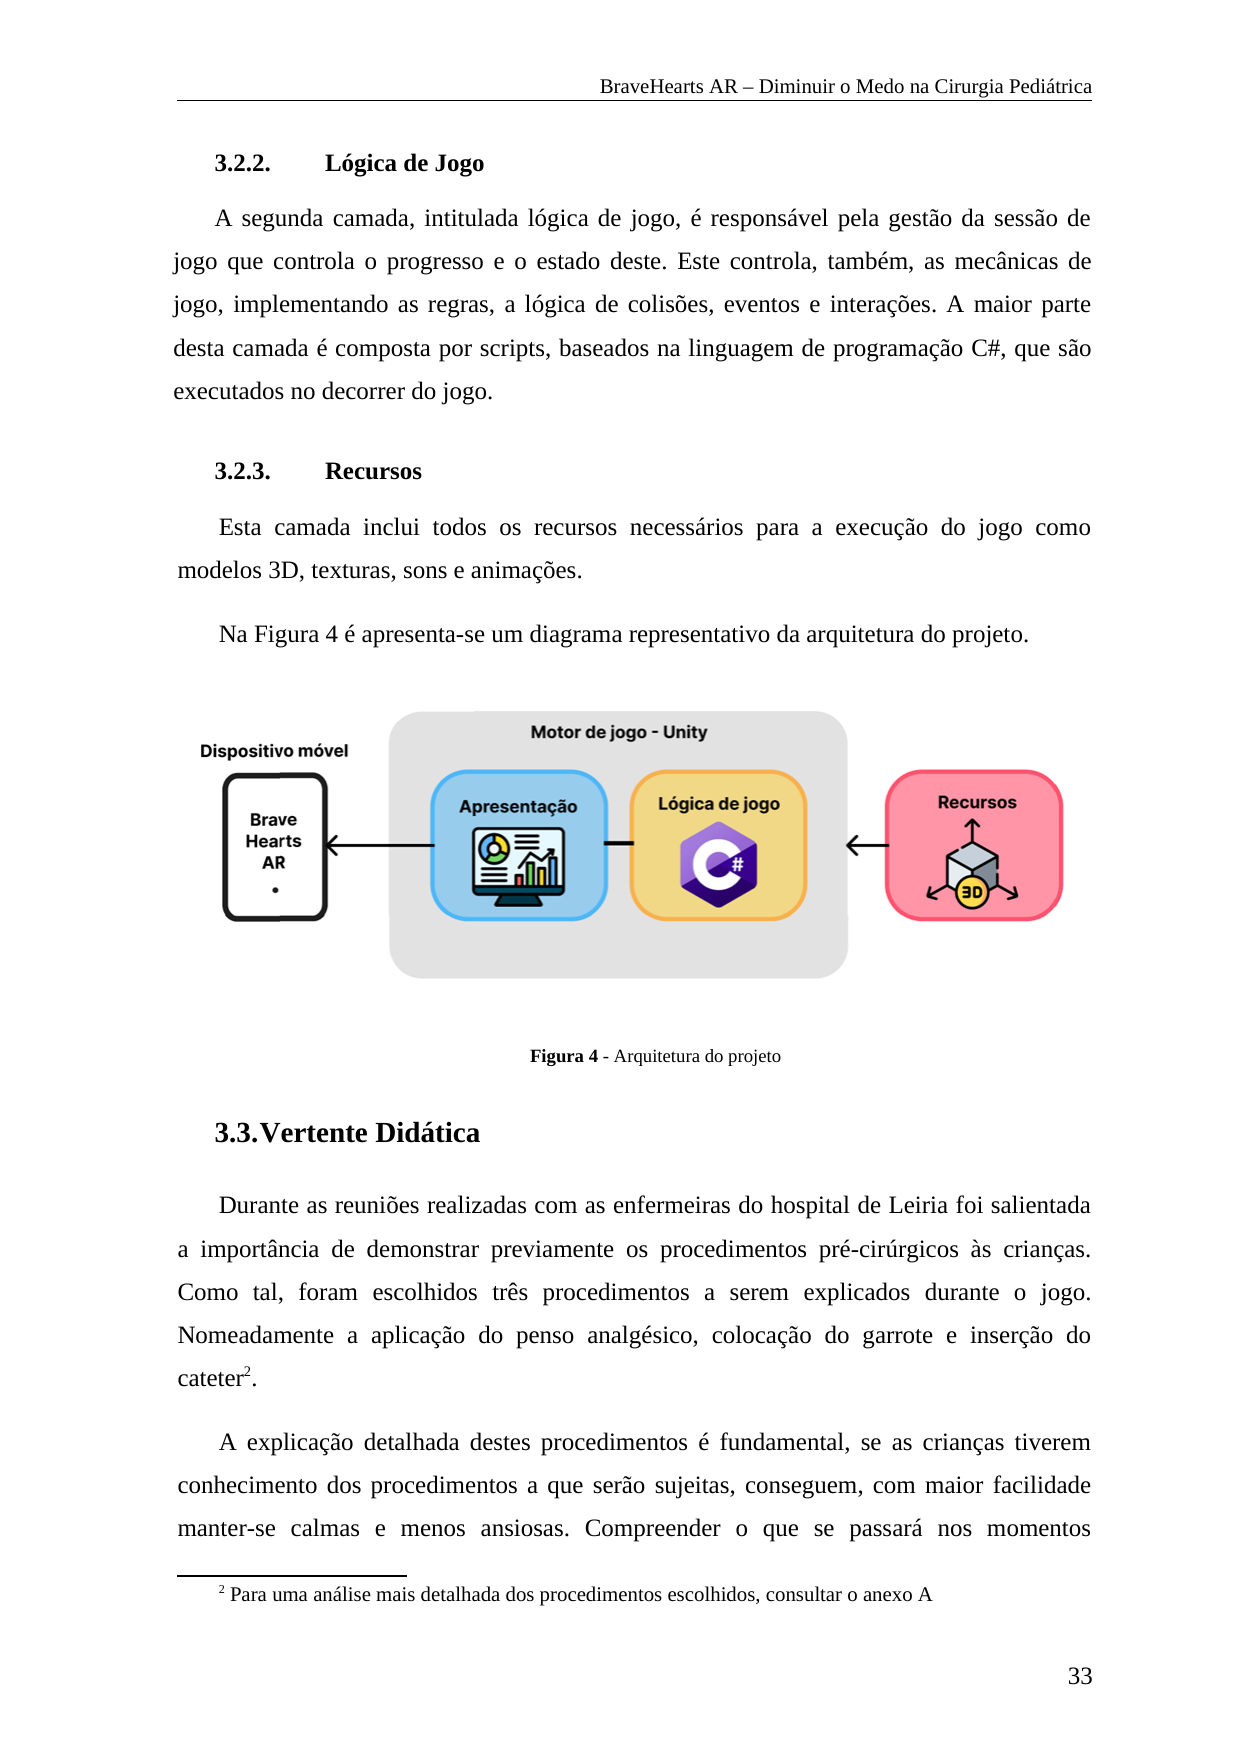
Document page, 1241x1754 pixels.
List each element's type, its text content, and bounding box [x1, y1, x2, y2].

text Esta camada inclui todos os recursos necessários para a execução do jogo como modelos 3D, texturas, sons e animações. [177, 512, 1092, 584]
text Figura 4 - Arquitetura do projeto [177, 1045, 1092, 1067]
text Durante as reuniões realizadas com as enfermeiras do hospital de Leiria foi salientada a importância de demonstrar previamente os procedimentos pré-cirúrgicos às crianças. Como tal, foram escolhidos três procedimentos a serem explicados durante o jogo. Nomeadamente a aplicação do penso analgésico, colocação do garrote e inserção do cateter. [177, 1191, 1092, 1392]
picture [177, 683, 1093, 1011]
subtitle Vertente Didática [214, 1115, 1092, 1149]
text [177, 1427, 1092, 1542]
subtitle Recursos [214, 456, 1092, 485]
text A segunda camada, intitulada lógica de jogo, é responsável pela gestão da sessão de jogo que controla o progresso e o estado deste. Este controla, também, as mecânicas de jogo, implementando as regras, a lógica de colisões, eventos e interações. A maior parte desta camada é composta por scripts, baseados na linguagem de programação C#, que são executados no decorrer do jogo. [173, 203, 1092, 404]
subtitle Lógica de Jogo [214, 148, 1092, 176]
text Na Figura 4 é apresenta-se um diagrama representativo da arquitetura do projeto. [177, 619, 1092, 648]
